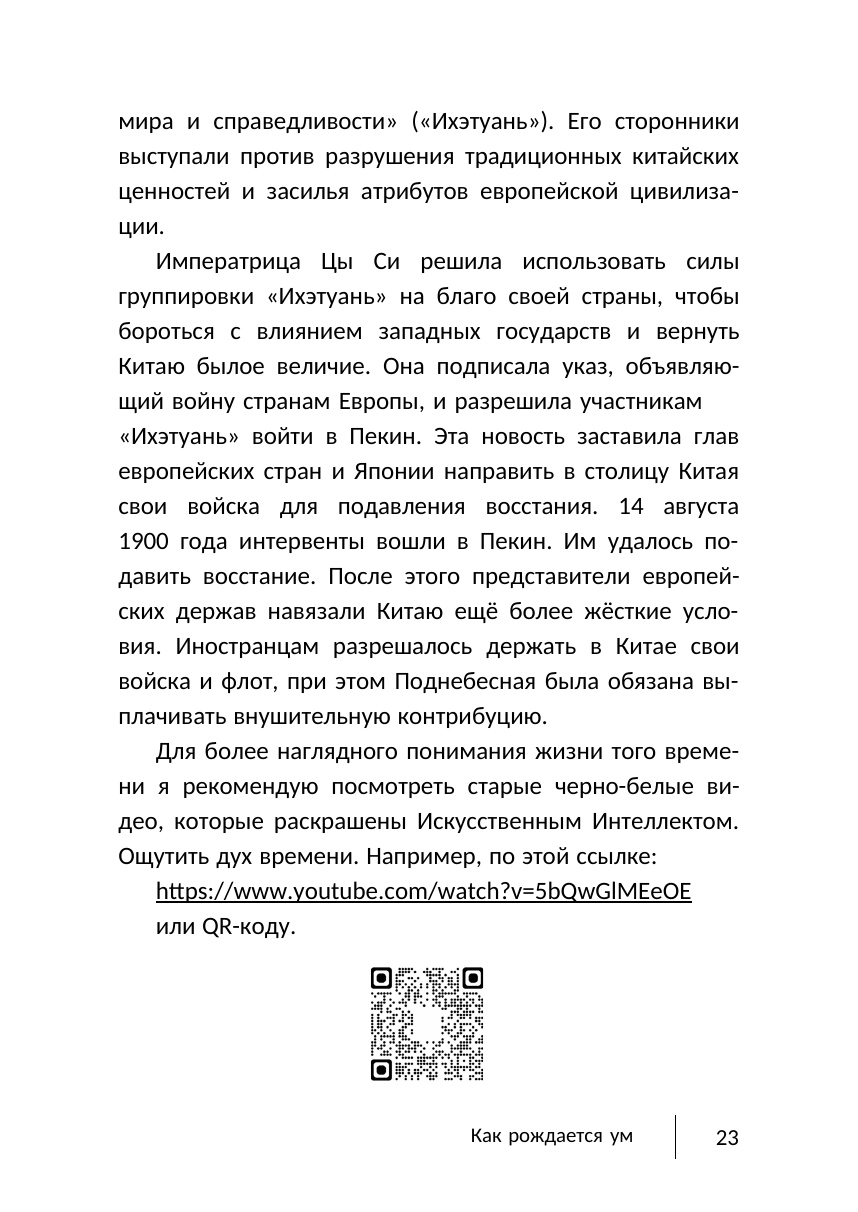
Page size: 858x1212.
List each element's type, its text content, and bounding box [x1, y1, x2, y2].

text Императрица Цы Си решила использовать силы группировки «Ихэтуань» на благо своей страны, чтобы бороться с влиянием западных государств и вернуть Китаю былое величие. Она подписала указ, объявляю- щий войну странам Европы, и разрешила участникам [118, 245, 739, 416]
text https://www.youtube.com/watch?v=5bQwGlMEeOE или QR-коду. [156, 875, 699, 941]
picture [370, 967, 484, 1081]
text мира и справедливости» («Ихэтуань»). Его сторонники выступали против разрушения традиционных китайских ценностей и засилья атрибутов европейской цивилиза- ции. [118, 105, 739, 241]
text «Ихэтуань» войти в Пекин. Эта новость заставила глав европейских стран и Японии направить в столицу Китая свои войска для подавления восстания. 14 августа 1900 года интервенты вошли в Пекин. Им удалось по- давить восстание. После этого представители европей- ских держав навязали Китаю ещё более жёсткие усло- вия. Иностранцам разрешалось держать в Китае свои войска и флот, при этом Поднебесная была обязана вы- плачивать внушительную контрибуцию. [118, 420, 739, 731]
text Для более наглядного понимания жизни того време- ни я рекомендую посмотреть старые черно-белые ви- део, которые раскрашены Искусственным Интеллектом. Ощутить дух времени. Например, по этой ссылке: [118, 735, 739, 871]
